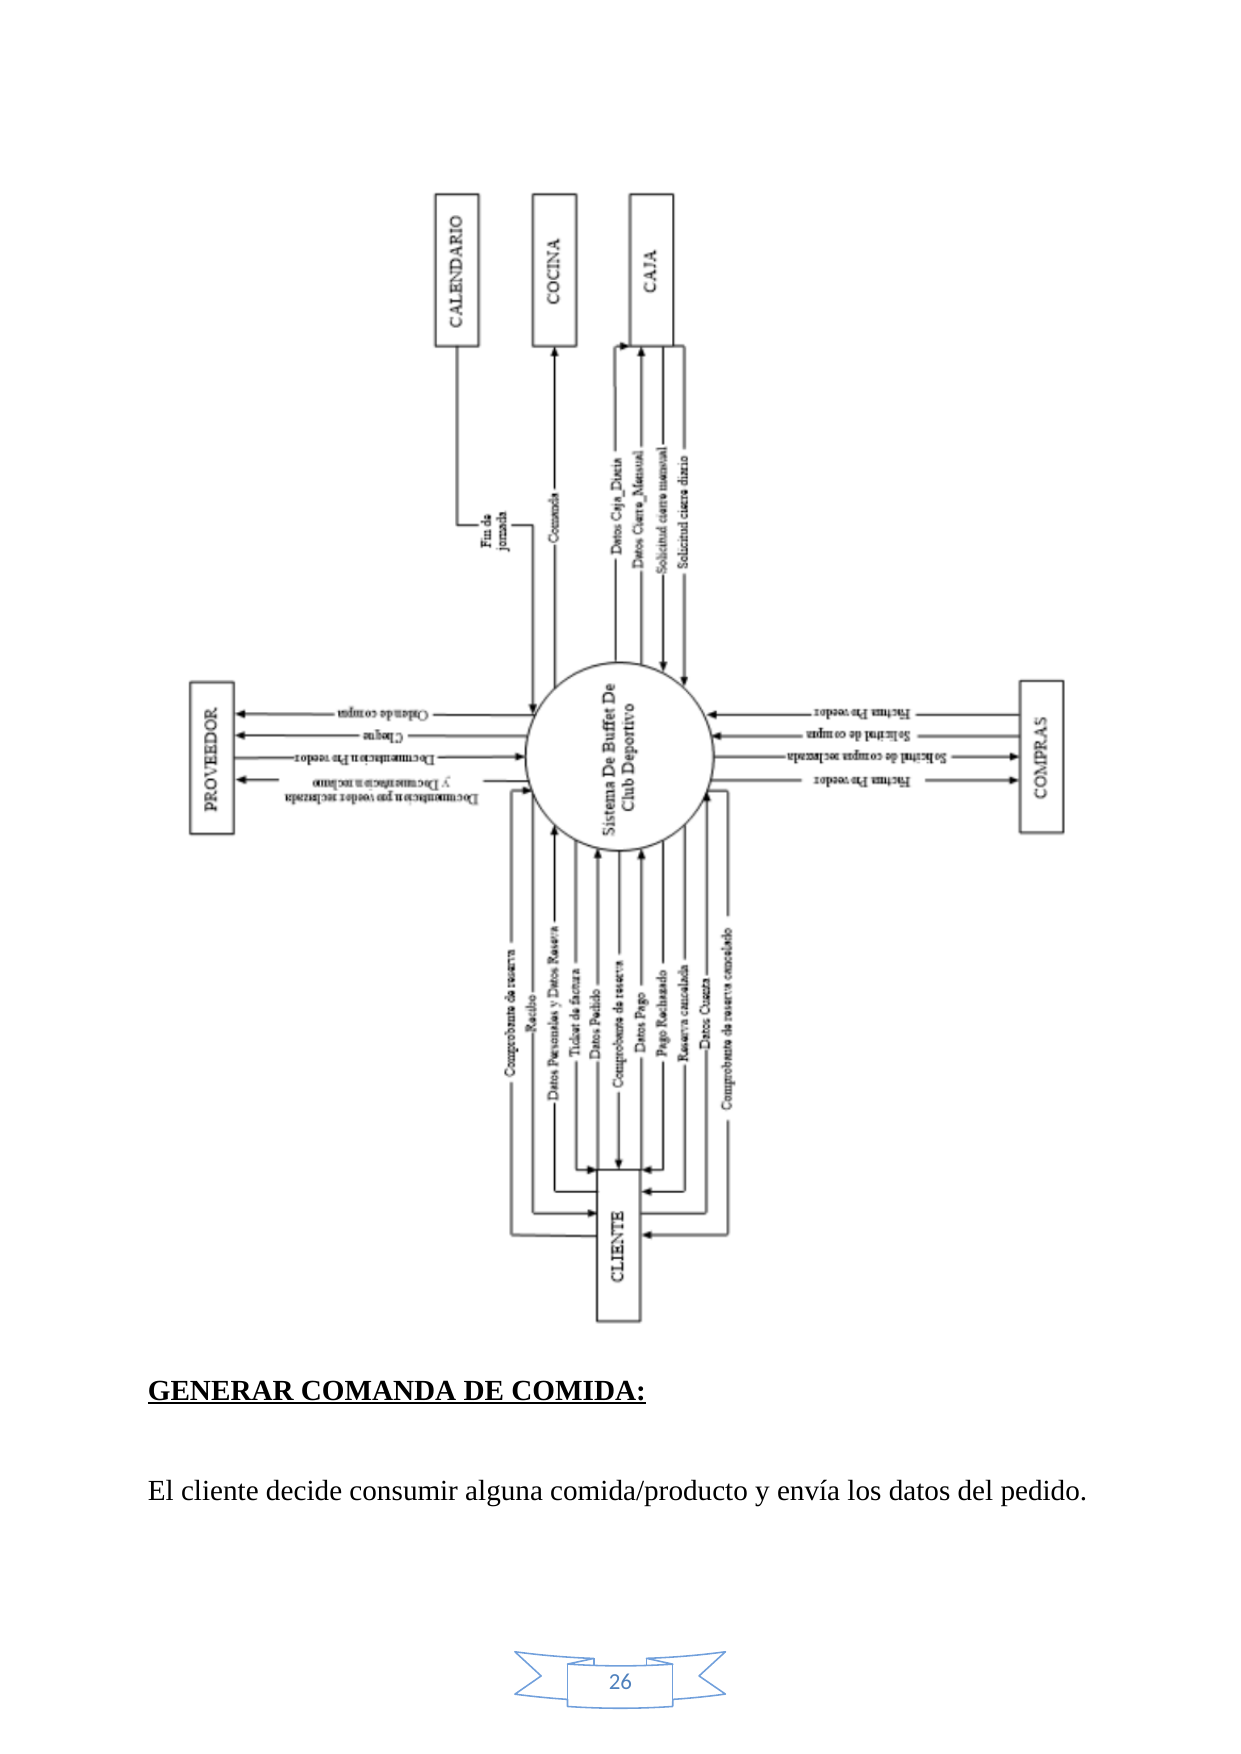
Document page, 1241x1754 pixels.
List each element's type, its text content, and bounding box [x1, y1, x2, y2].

picture [154, 149, 1087, 1358]
text GENERAR COMANDA DE COMIDA: [148, 1373, 1092, 1406]
text El cliente decide consumir alguna comida/producto y envía los datos del pedido. [148, 1473, 1092, 1507]
